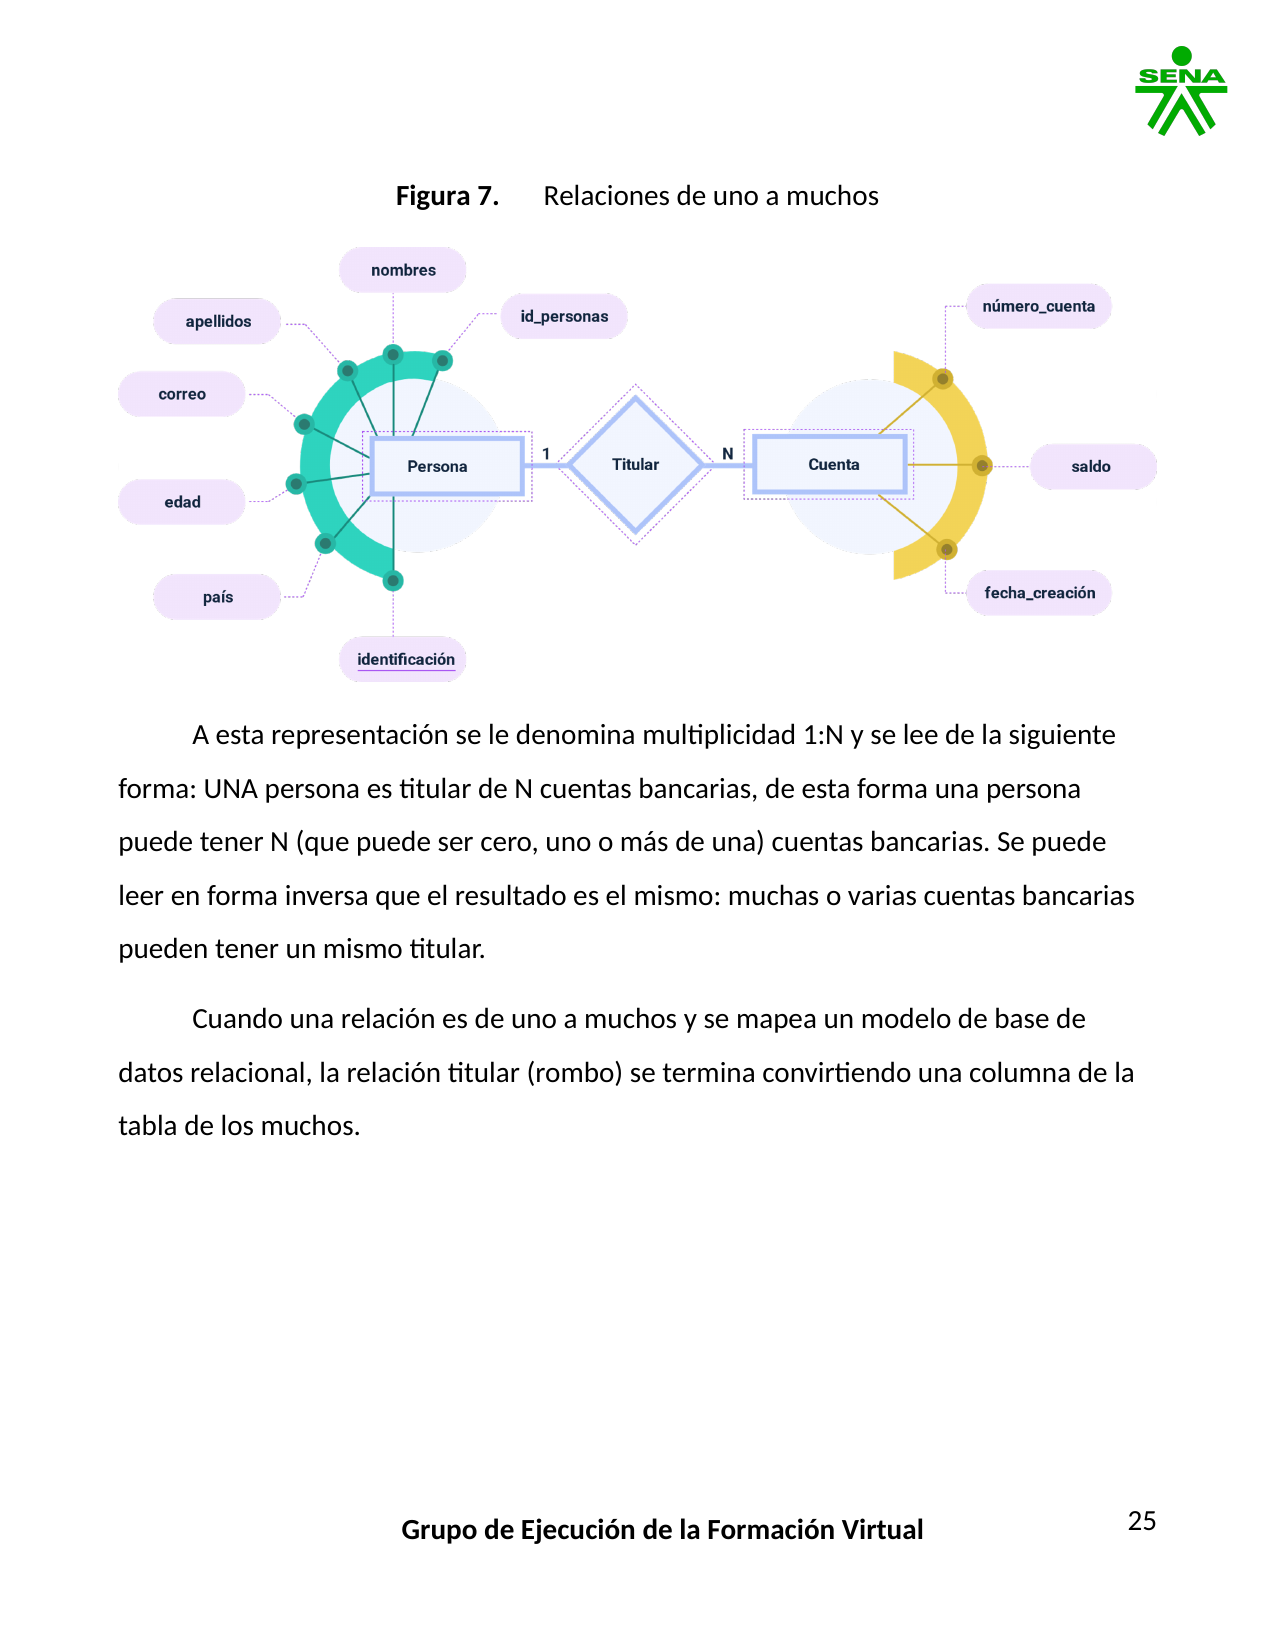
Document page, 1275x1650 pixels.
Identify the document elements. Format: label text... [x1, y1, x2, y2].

picture [1135, 46, 1228, 136]
text A esta representación se le denomina multiplicidad 1:N y se lee de la siguiente forma: UNA persona es titular de N cuentas bancarias, de esta forma una persona puede tener N (que puede ser cero, uno o más de una) cuentas bancarias. Se puede leer en forma inversa que el resultado es el mismo: muchas o varias cuentas bancarias pueden tener un mismo titular. [118, 716, 1157, 966]
text Relaciones de uno a muchos [118, 177, 1157, 213]
text Cuando una relación es de uno a muchos y se mapea un modelo de base de datos relacional, la relación titular (rombo) se termina convirtiendo una columna de la tabla de los muchos. [118, 1000, 1157, 1143]
picture [118, 247, 1157, 682]
